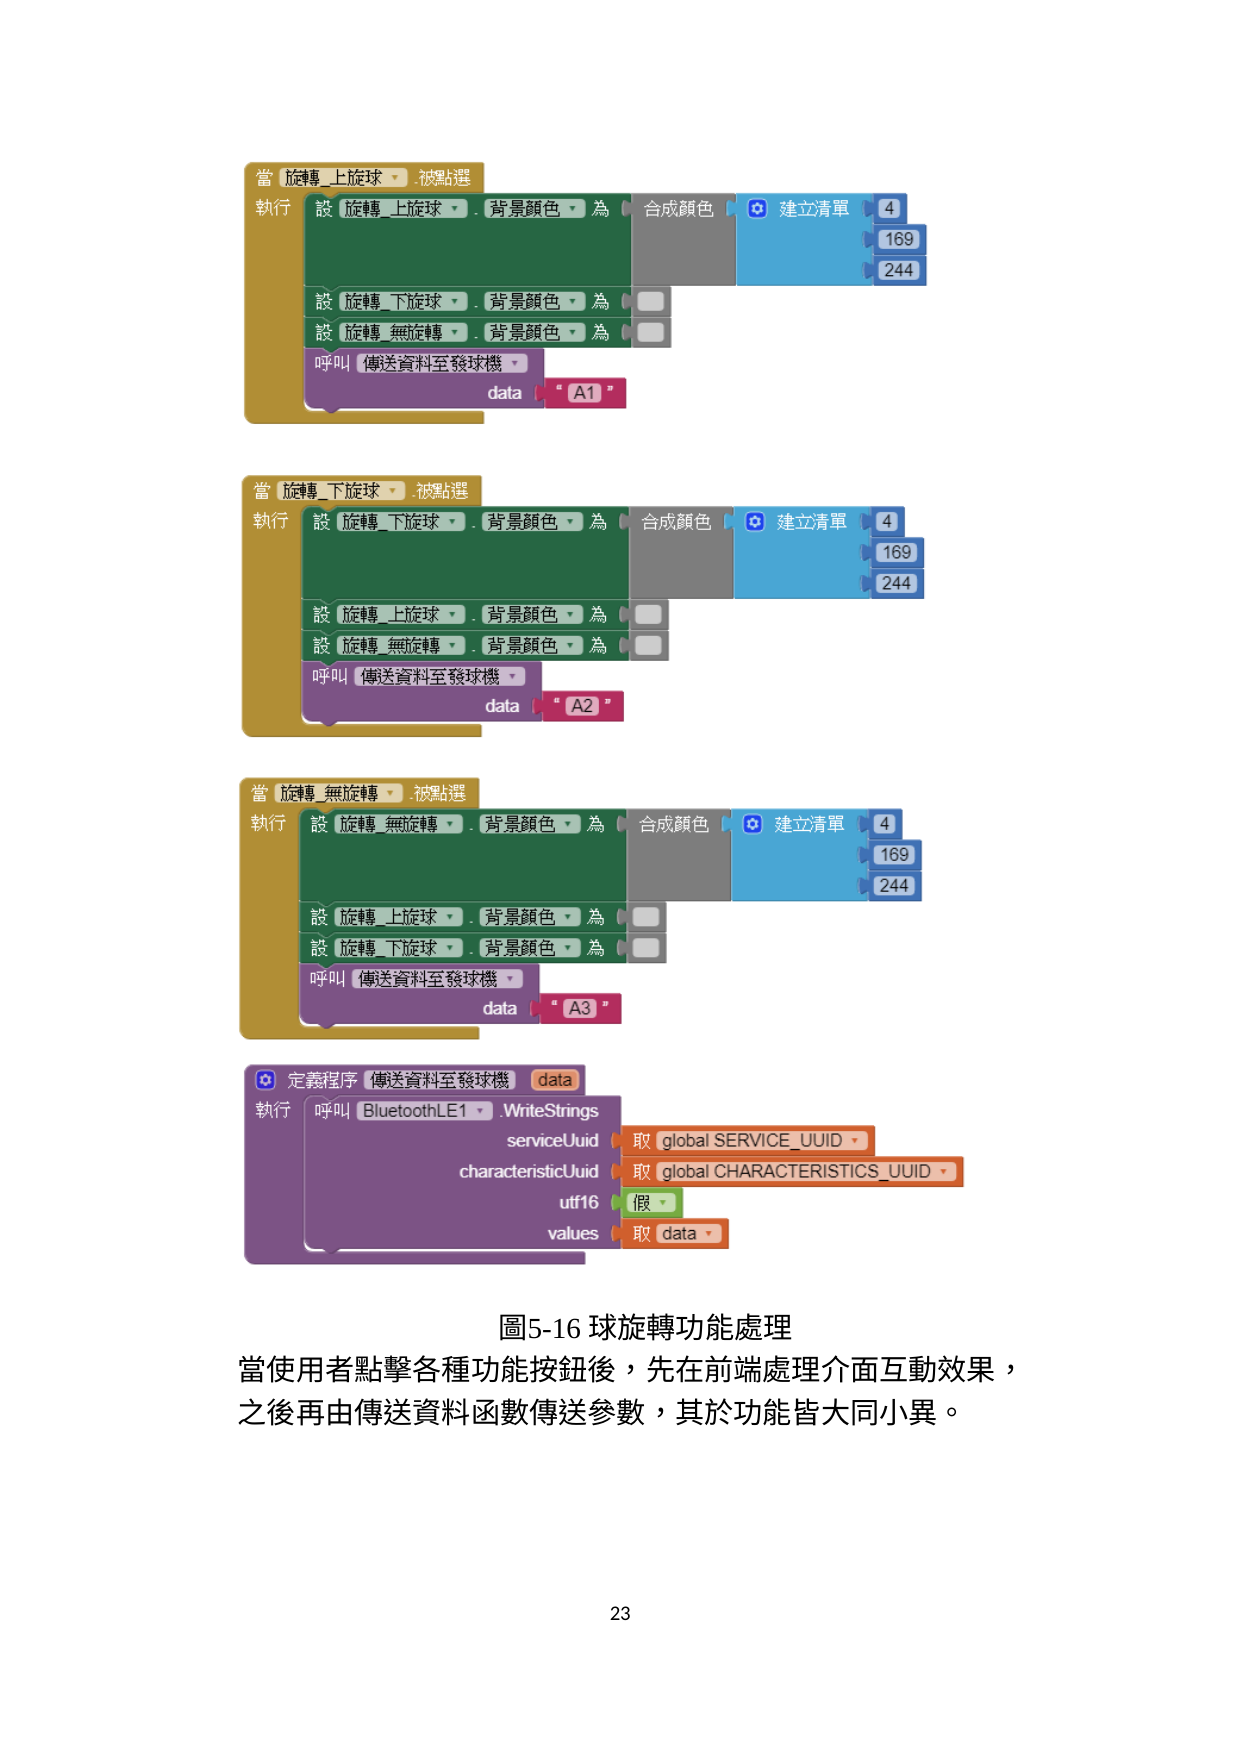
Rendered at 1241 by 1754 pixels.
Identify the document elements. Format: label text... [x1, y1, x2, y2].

list 當使用者點擊各種功能按鈕後，先在前端處理介面互動效果，之後再由傳送資料函數傳送參數，其於功能皆大同小異。 [237, 1347, 1053, 1432]
picture [237, 150, 992, 1305]
